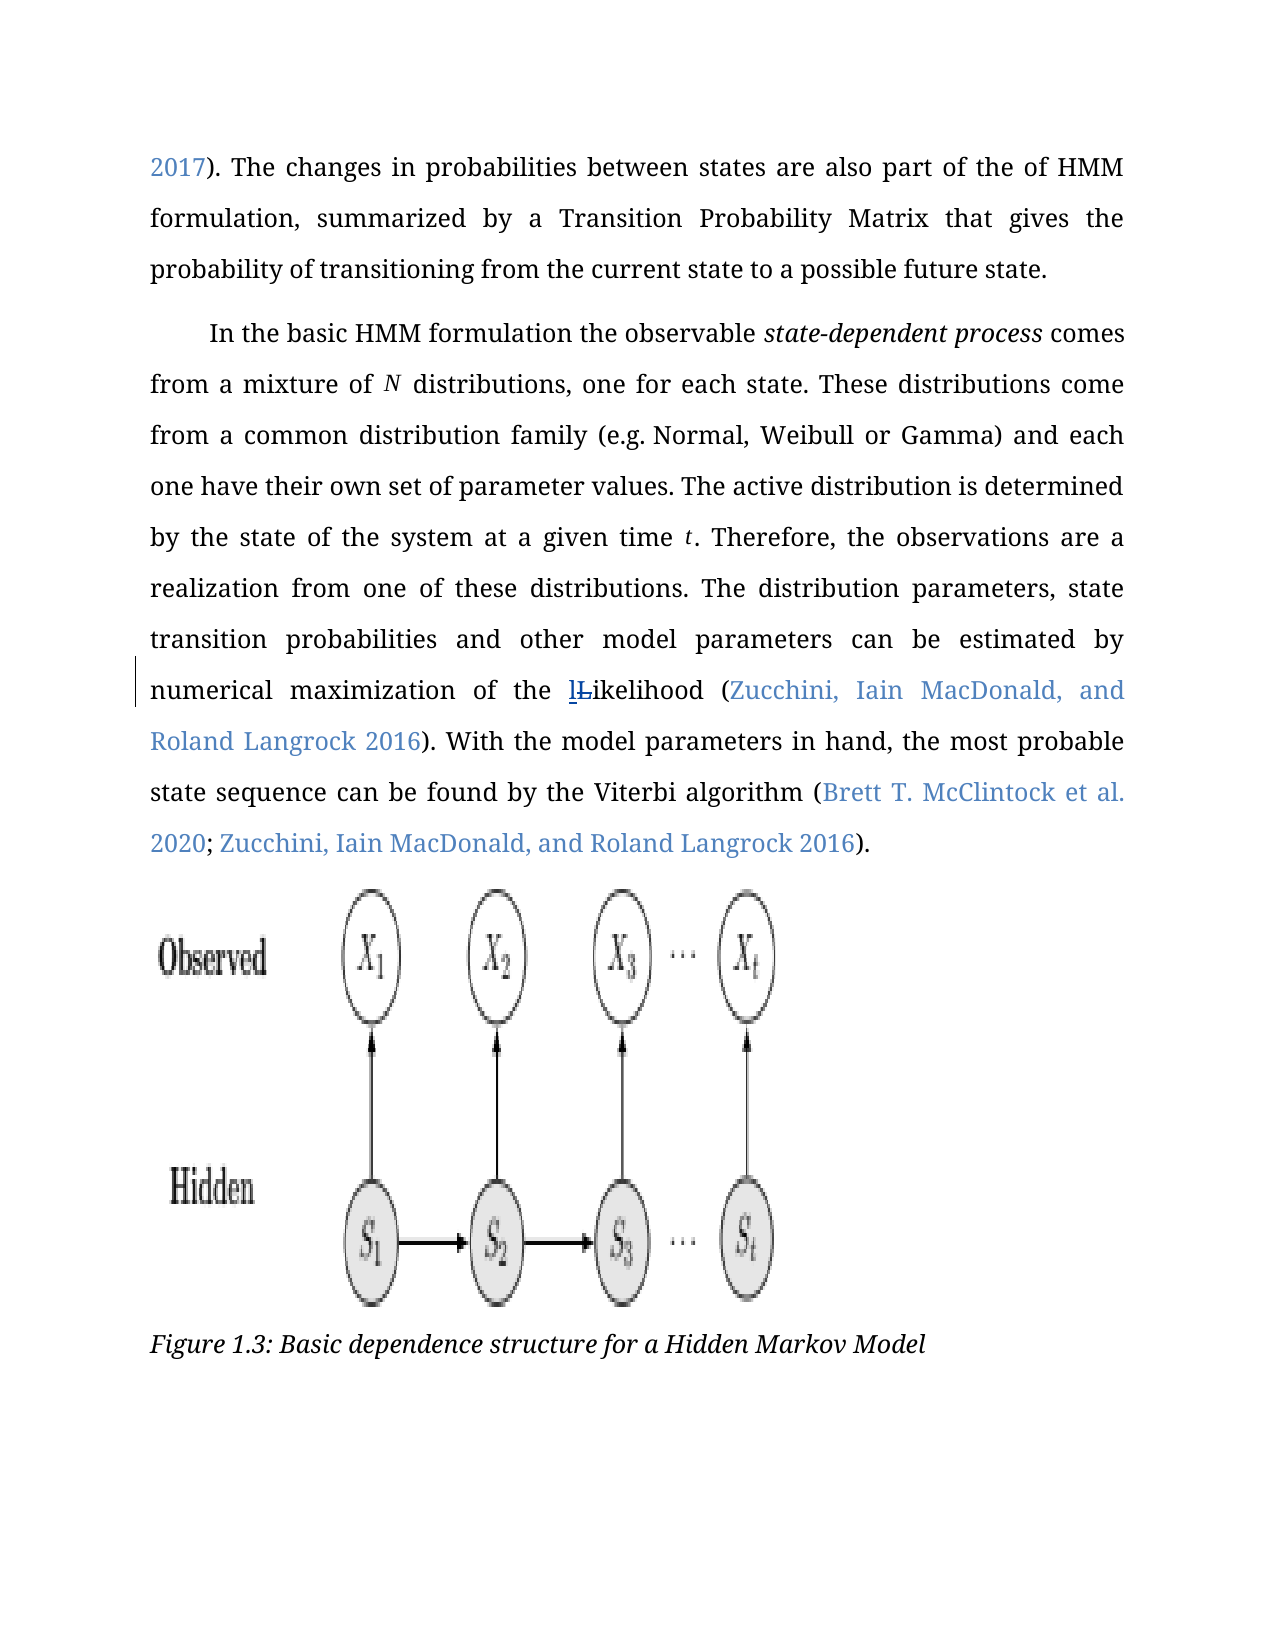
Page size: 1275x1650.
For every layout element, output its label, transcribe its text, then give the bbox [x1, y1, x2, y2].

text In the basic HMM formulation the observable state-dependent process comes from a mixture of distributions, one for each state. These distributions come from a common distribution family (e.g. Normal, Weibull or Gamma) and each one have their own set of parameter values. The active distribution is determined by the state of the system at a given time . Therefore, the observations are a realization from one of these distributions. The distribution parameters, state transition probabilities and other model parameters can be estimated by numerical maximization of the ikelihood (Zucchini, Iain MacDonald, and Roland Langrock 2016). With the model parameters in hand, the most probable state sequence can be found by the Viterbi algorithm (Brett T. McClintock et al. 2020; Zucchini, Iain MacDonald, and Roland Langrock 2016). [150, 316, 1125, 860]
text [150, 150, 1125, 286]
picture [150, 889, 775, 1307]
text Figure 1.3: Basic dependence structure for a Hidden Markov Model [150, 1327, 1125, 1361]
